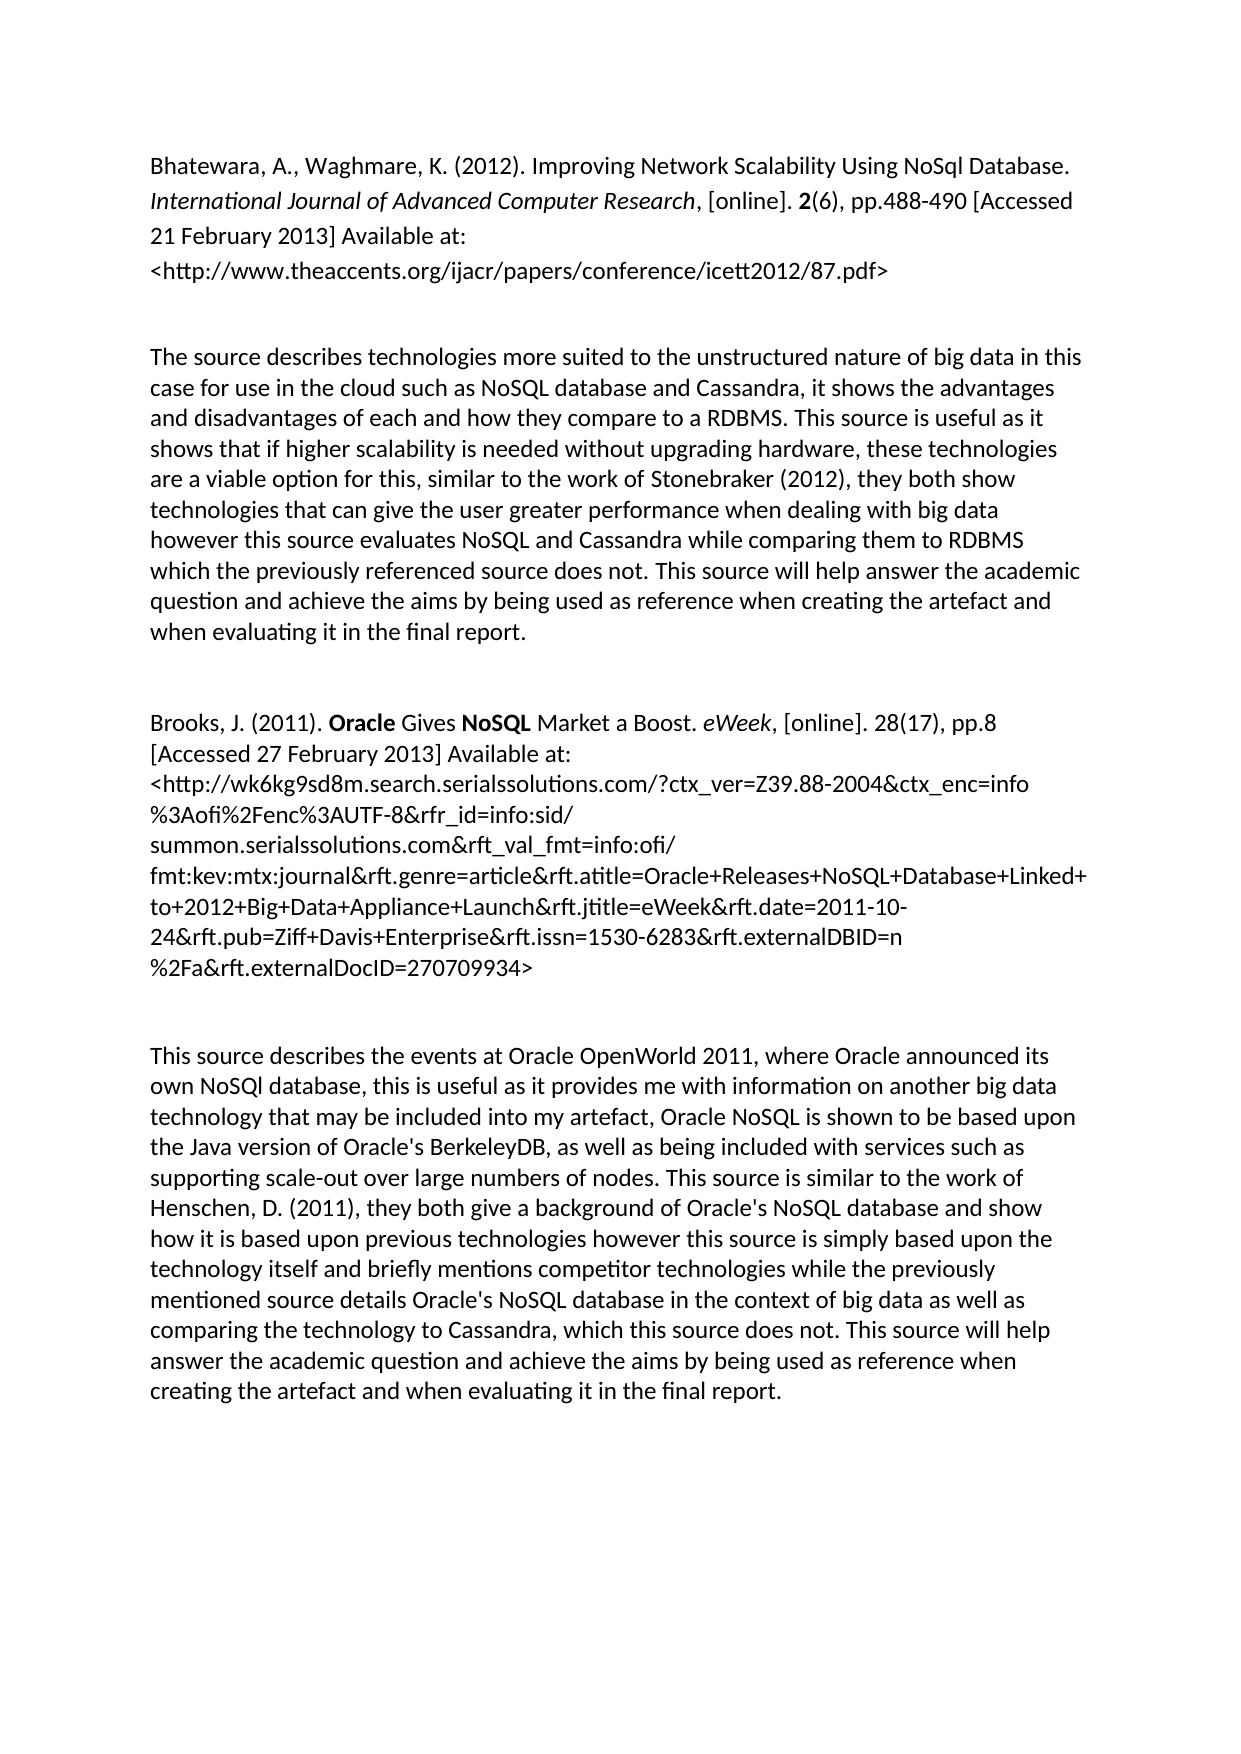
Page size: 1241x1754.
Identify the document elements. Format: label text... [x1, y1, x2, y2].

subtitle <http://wk6kg9sd8m.search.serialssolutions.com/?ctx_ver=Z39.88-2004&ctx_enc=info%3Aofi%2Fenc%3AUTF-8&rfr_id=info:sid/summon.serialssolutions.com&rft_val_fmt=info:ofi/fmt:kev:mtx:journal&rft.genre=article&rft.atitle=Oracle+Releases+NoSQL+Database+Linked+to+2012+Big+Data+Appliance+Launch&rft.jtitle=eWeek&rft.date=2011-10-24&rft.pub=Ziff+Davis+Enterprise&rft.issn=1530-6283&rft.externalDBID=n%2Fa&rft.externalDocID=270709934> [150, 769, 1090, 982]
subtitle The source describes technologies more suited to the unstructured nature of big data in this case for use in the cloud such as NoSQL database and Cassandra, it shows the advantages and disadvantages of each and how they compare to a RDBMS. This source is useful as it shows that if higher scalability is needed without upgrading hardware, these technologies are a viable option for this, similar to the work of Stonebraker (2012), they both show technologies that can give the user greater performance when dealing with big data however this source evaluates NoSQL and Cassandra while comparing them to RDBMS which the previously referenced source does not. This source will help answer the academic question and achieve the aims by being used as reference when creating the artefact and when evaluating it in the final report. [150, 341, 1090, 647]
text Bhatewara, A., Waghmare, K. (2012). Improving Network Scalability Using NoSql Database. International Journal of Advanced Computer Research, [online]. 2(6), pp.488-490 [Accessed 21 February 2013] Available at: <http://www.theaccents.org/ijacr/papers/conference/icett2012/87.pdf> [150, 150, 1090, 286]
subtitle Brooks, J. (2011). Oracle Gives NoSQL Market a Boost. eWeek, [online]. 28(17), pp.8 [Accessed 27 February 2013] Available at: [150, 708, 1090, 769]
subtitle This source describes the events at Oracle OpenWorld 2011, where Oracle announced its own NoSQl database, this is useful as it provides me with information on another big data technology that may be included into my artefact, Oracle NoSQL is shown to be based upon the Java version of Oracle's BerkeleyDB, as well as being included with services such as supporting scale-out over large numbers of nodes. This source is similar to the work of Henschen, D. (2011), they both give a background of Oracle's NoSQL database and show how it is based upon previous technologies however this source is simply based upon the technology itself and briefly mentions competitor technologies while the previously mentioned source details Oracle's NoSQL database in the context of big data as well as comparing the technology to Cassandra, which this source does not. This source will help answer the academic question and achieve the aims by being used as reference when creating the artefact and when evaluating it in the final report. [150, 1040, 1090, 1406]
